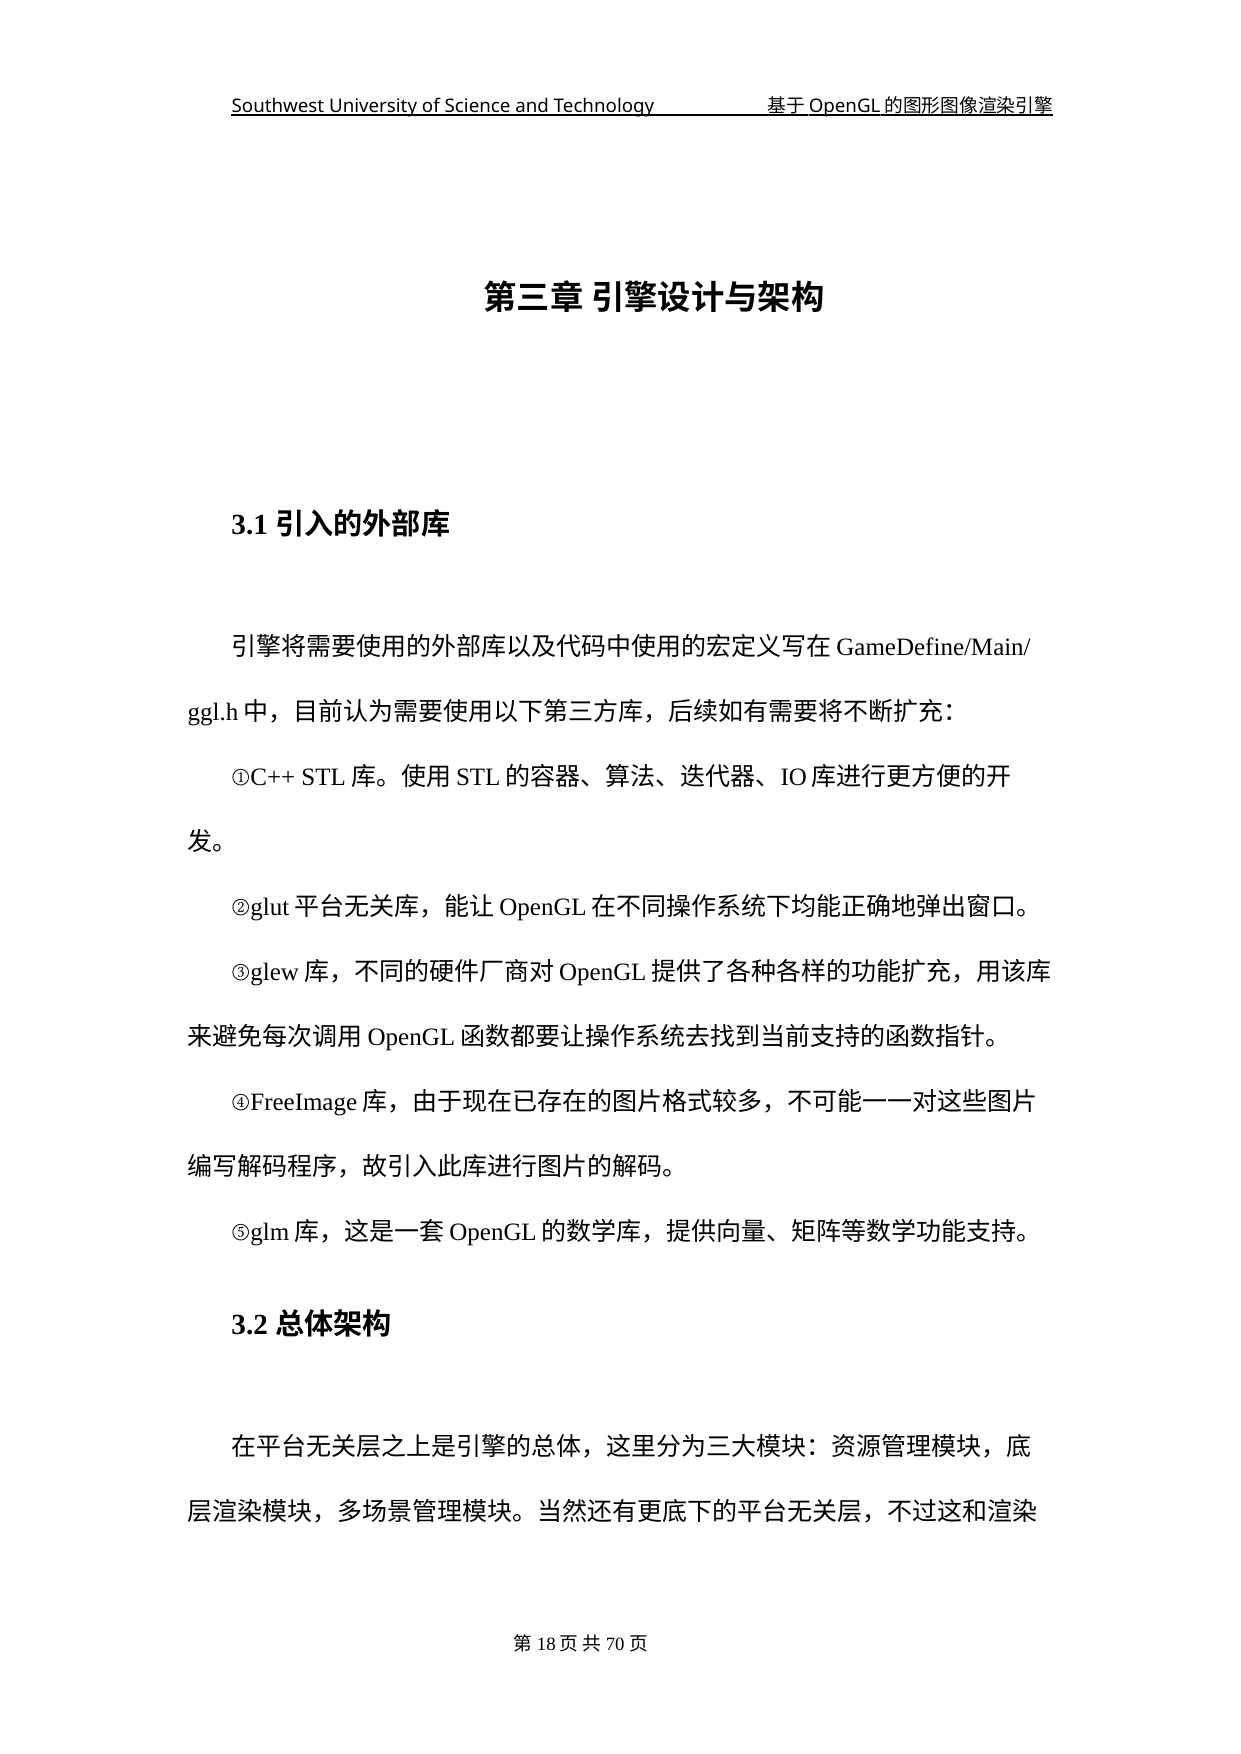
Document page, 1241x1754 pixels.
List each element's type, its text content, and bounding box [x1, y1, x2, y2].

text ③glew库，不同的硬件厂商对OpenGL提供了各种各样的功能扩充，用该库来避免每次调用OpenGL函数都要让操作系统去找到当前支持的函数指针。 [187, 937, 1053, 1067]
text ①C++ STL库。使用STL的容器、算法、迭代器、IO库进行更方便的开发。 [187, 742, 1053, 872]
text ④FreeImage库，由于现在已存在的图片格式较多，不可能一一对这些图片编写解码程序，故引入此库进行图片的解码。 [187, 1067, 1053, 1197]
subtitle 3.1 引入的外部库 [187, 489, 1053, 554]
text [187, 1412, 1053, 1542]
subtitle 引擎设计与架构 [187, 262, 1053, 327]
text ⑤glm库，这是一套OpenGL的数学库，提供向量、矩阵等数学功能支持。 [187, 1197, 1053, 1262]
text ②glut平台无关库，能让OpenGL在不同操作系统下均能正确地弹出窗口。 [187, 872, 1053, 937]
text 引擎将需要使用的外部库以及代码中使用的宏定义写在GameDefine/Main/ggl.h中，目前认为需要使用以下第三方库，后续如有需要将不断扩充： [187, 612, 1053, 742]
subtitle 3.2 总体架构 [187, 1289, 1053, 1354]
